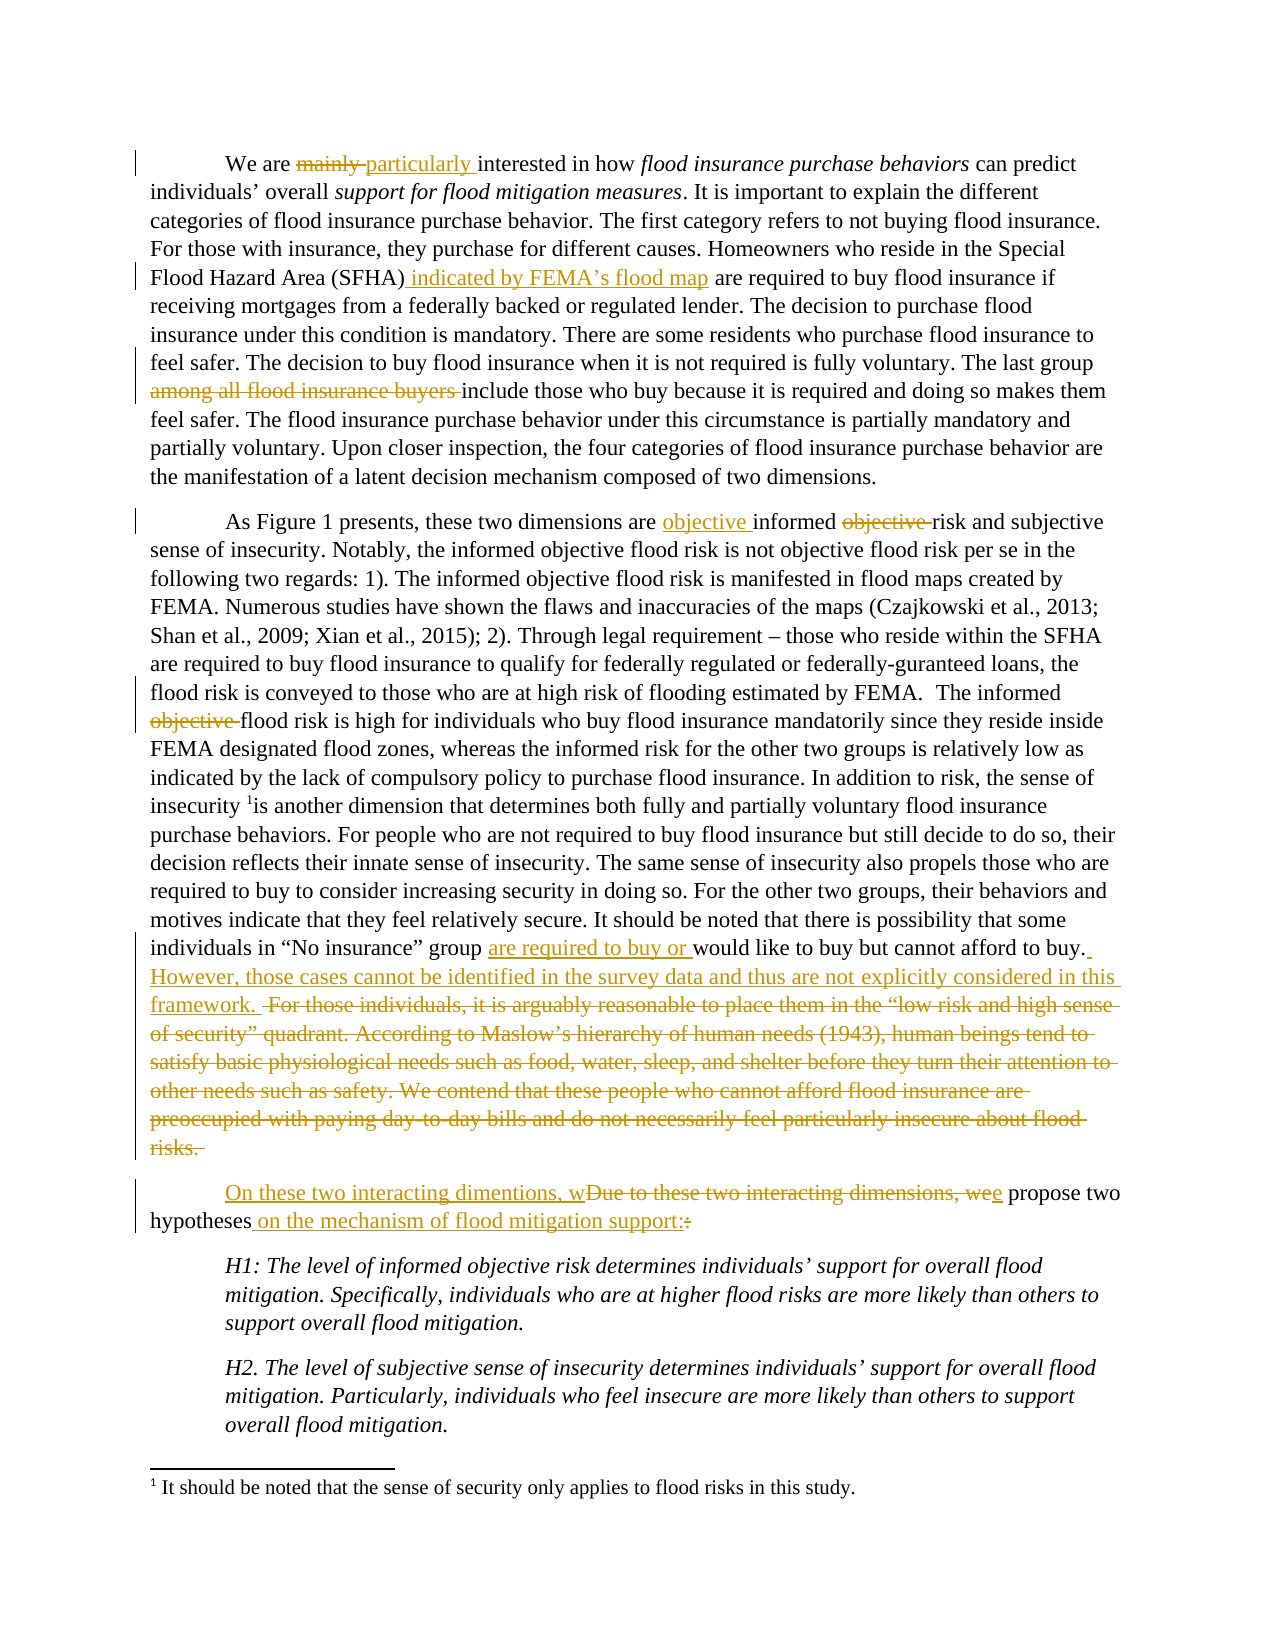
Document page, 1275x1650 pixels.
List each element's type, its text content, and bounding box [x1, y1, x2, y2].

text H1: The level of informed objective risk determines individuals’ support for overall flood mitigation. Specifically, individuals who are at higher flood risks are more likely than others to support overall flood mitigation. [225, 1252, 1125, 1335]
text We are interested in how flood insurance purchase behaviors can predict individuals’ overall support for flood mitigation measures. It is important to explain the different categories of flood insurance purchase behavior. The first category refers to not buying flood insurance. For those with insurance, they purchase for different causes. Homeowners who reside in the Special Flood Hazard Area (SFHA) are required to buy flood insurance if receiving mortgages from a federally backed or regulated lender. The decision to purchase flood insurance under this condition is mandatory. There are some residents who purchase flood insurance to feel safer. The decision to buy flood insurance when it is not required is fully voluntary. The last group include those who buy because it is required and doing so makes them feel safer. The flood insurance purchase behavior under this circumstance is partially mandatory and partially voluntary. Upon closer inspection, the four categories of flood insurance purchase behavior are the manifestation of a latent decision mechanism composed of two dimensions. [150, 150, 1125, 489]
text propose two hypotheses [150, 1179, 1125, 1233]
text H2. The level of subjective sense of insecurity determines individuals’ support for overall flood mitigation. Particularly, individuals who feel insecure are more likely than others to support overall flood mitigation. [225, 1354, 1125, 1437]
text As Figure 1 presents, these two dimensions are informed risk and subjective sense of insecurity. Notably, the informed objective flood risk is not objective flood risk per se in the following two regards: 1). The informed objective flood risk is manifested in flood maps created by FEMA. Numerous studies have shown the flaws and inaccuracies of the maps (Czajkowski et al., 2013; Shan et al., 2009; Xian et al., 2015); 2). Through legal requirement – those who reside within the SFHA are required to buy flood insurance to qualify for federally regulated or federally-guranteed loans, the flood risk is conveyed to those who are at high risk of flooding estimated by FEMA. The informed flood risk is high for individuals who buy flood insurance mandatorily since they reside inside FEMA designated flood zones, whereas the informed risk for the other two groups is relatively low as indicated by the lack of compulsory policy to purchase flood insurance. In addition to risk, the sense of insecurity is another dimension that determines both fully and partially voluntary flood insurance purchase behaviors. For people who are not required to buy flood insurance but still decide to do so, their decision reflects their innate sense of insecurity. The same sense of insecurity also propels those who are required to buy to consider increasing security in doing so. For the other two groups, their behaviors and motives indicate that they feel relatively secure. It should be noted that there is possibility that some individuals in “No insurance” group would like to buy but cannot afford to buy. [150, 508, 1125, 1160]
